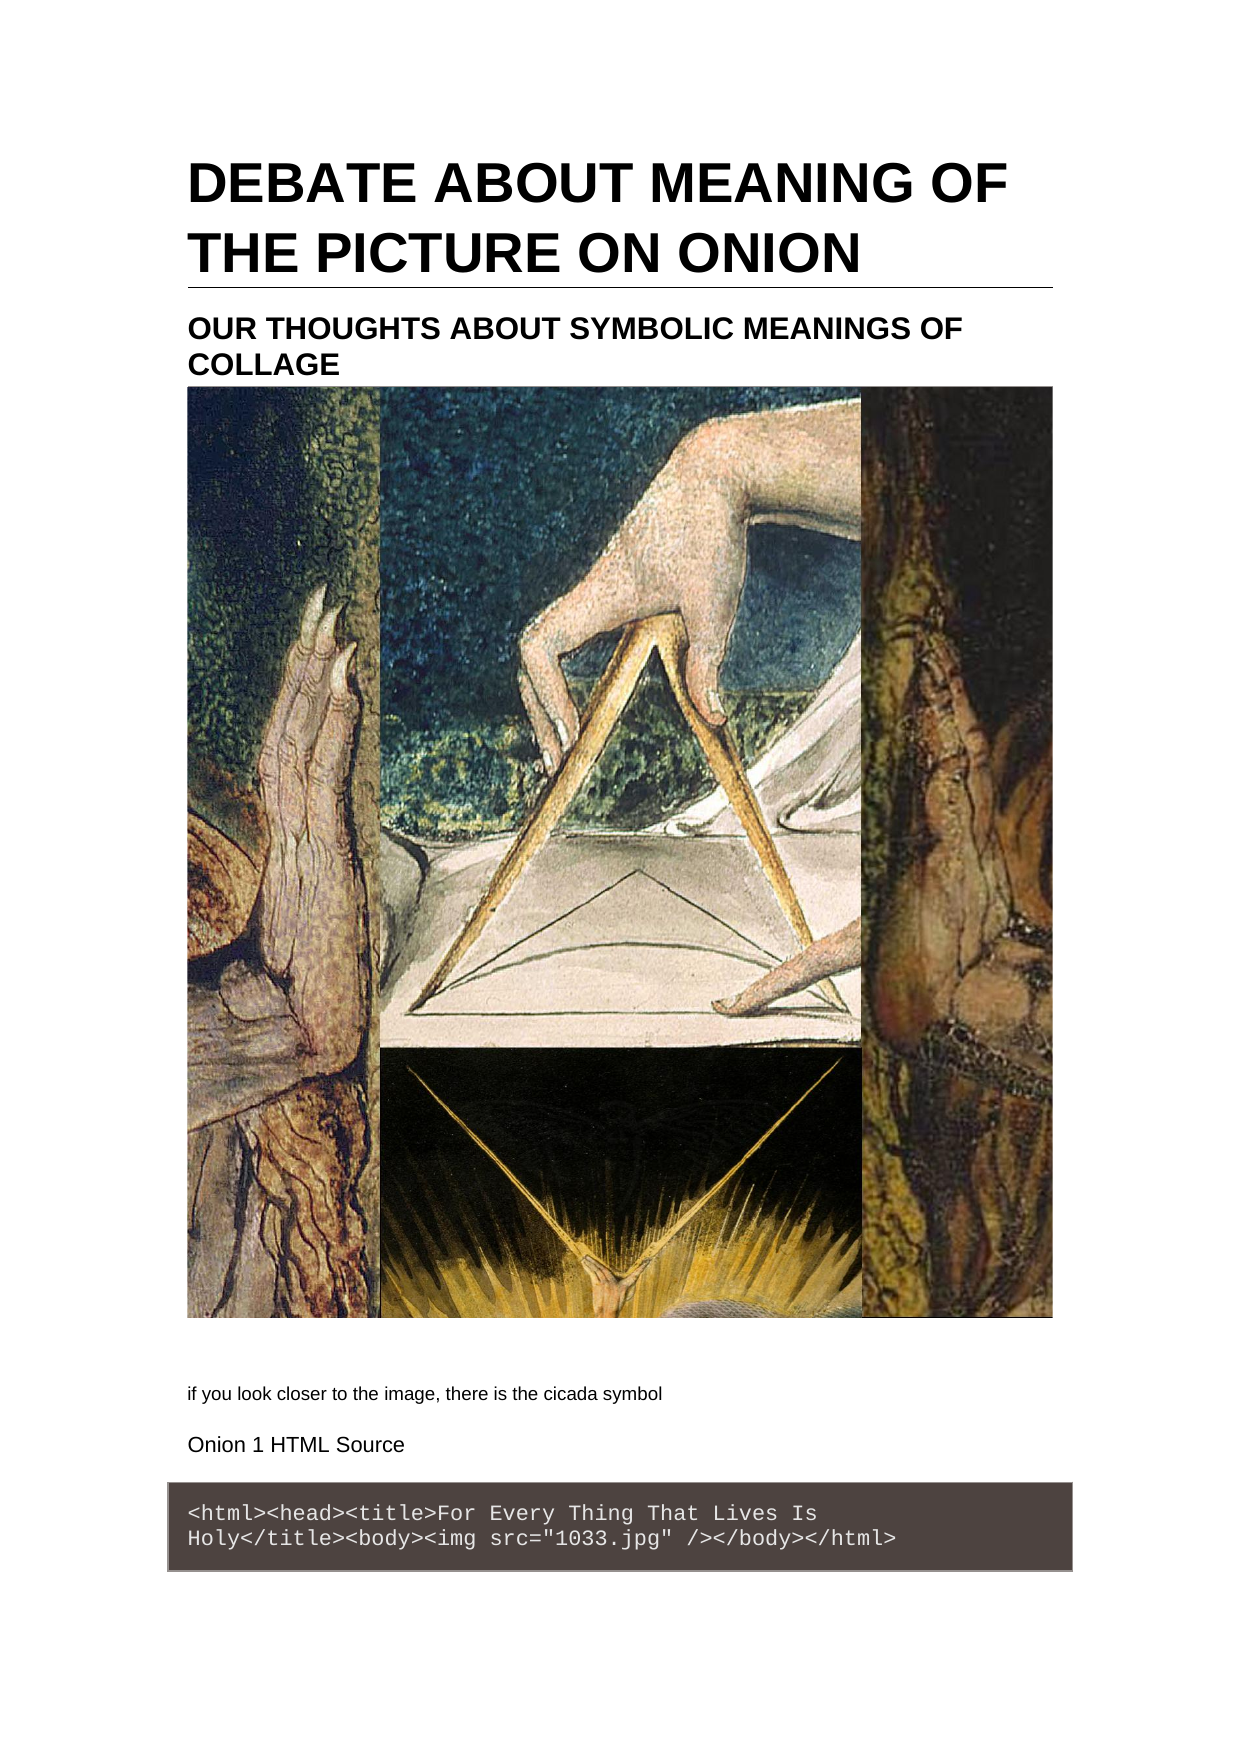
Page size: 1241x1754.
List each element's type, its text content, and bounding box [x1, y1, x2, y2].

text Onion 1 HTML Source [187, 1431, 1053, 1457]
text DEBATE ABOUT MEANING OF THE PICTURE ON ONION [187, 150, 1053, 288]
text <html><head><title>For Every Thing That Lives Is Holy</title><body><img src="1033.jpg" /></body></html> [169, 1483, 1072, 1570]
text OUR THOUGHTS ABOUT SYMBOLIC MEANINGS OF COLLAGE [187, 310, 1053, 387]
picture [187, 387, 1053, 1318]
text if you look closer to the image, there is the cicada symbol [187, 1383, 1053, 1405]
